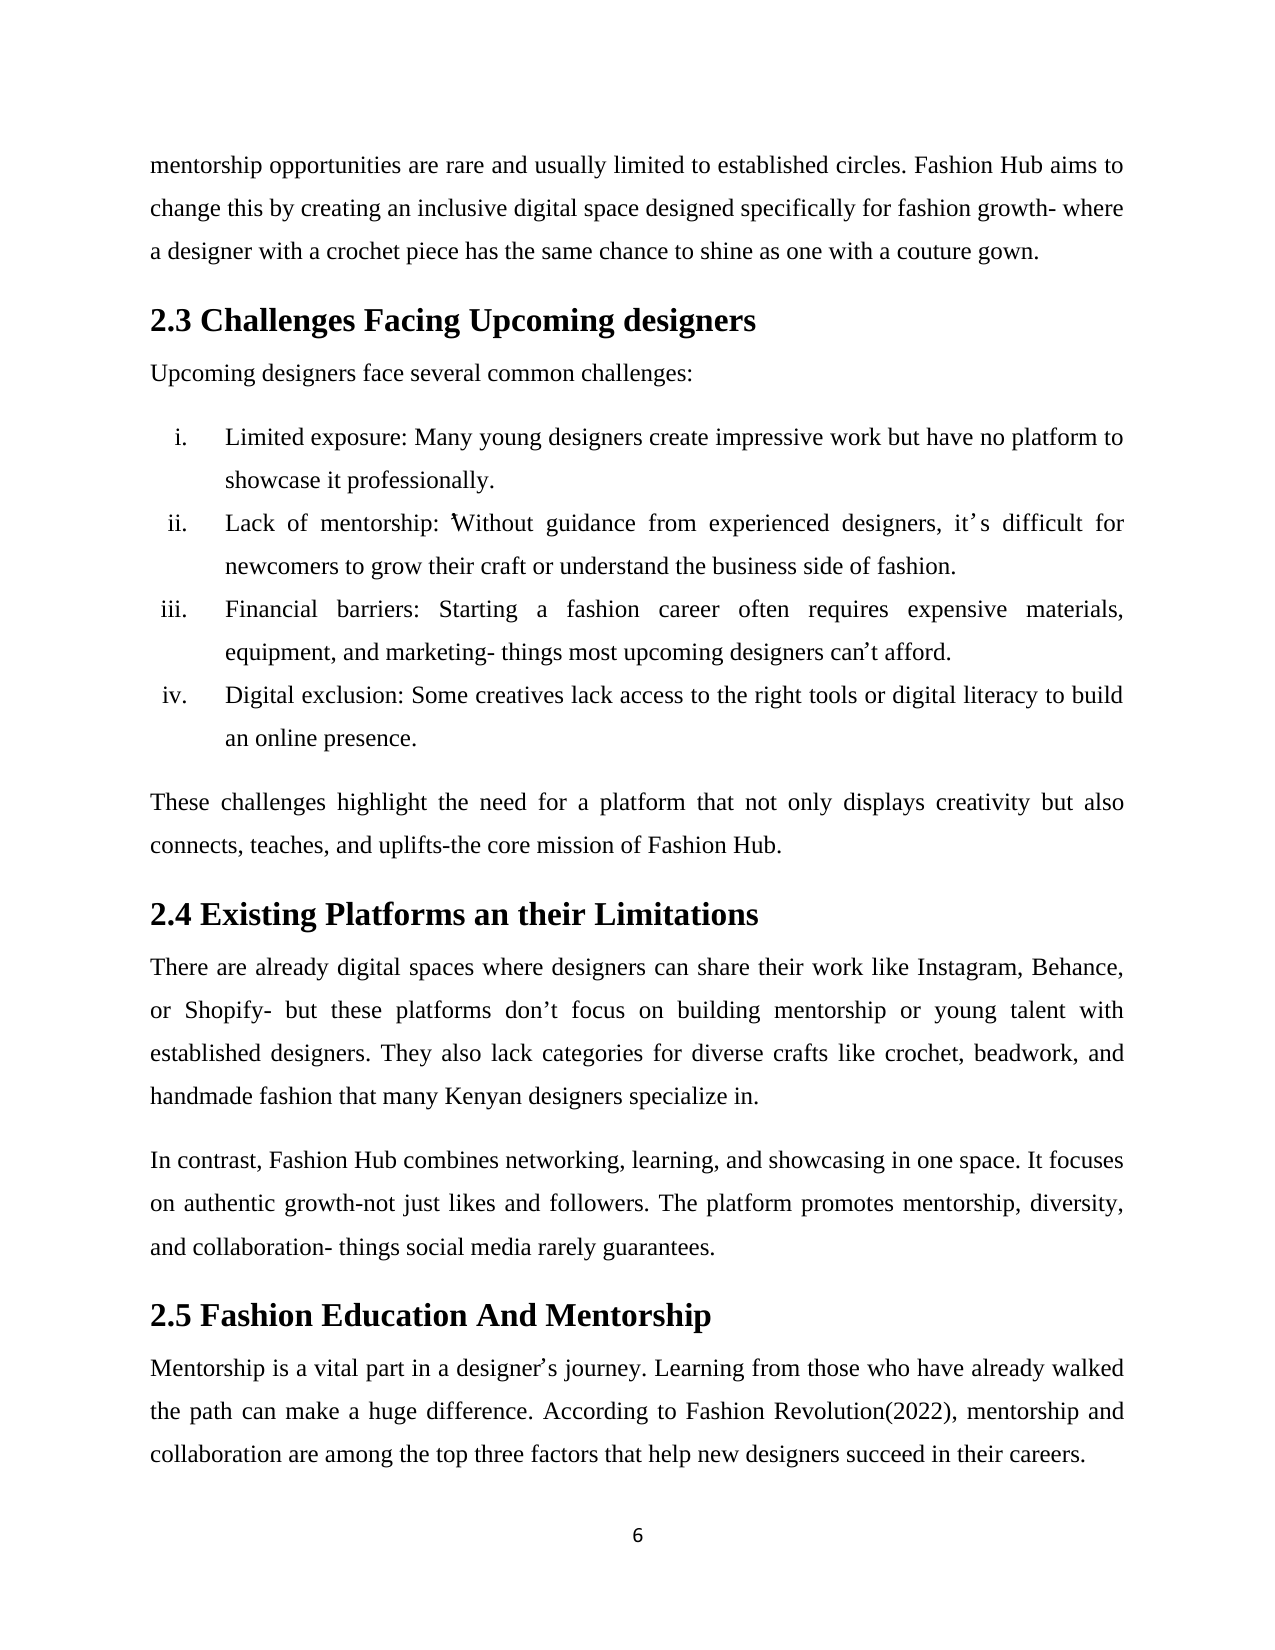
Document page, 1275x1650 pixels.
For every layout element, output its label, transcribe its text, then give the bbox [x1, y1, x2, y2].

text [150, 150, 1125, 265]
subtitle 2.5 Fashion Education And Mentorship [150, 1296, 1125, 1334]
list Limited exposure: Many young designers create impressive work but have no platform to showcase it professionally. [187, 422, 1125, 493]
subtitle 2.4 Existing Platforms an their Limitations [150, 894, 1125, 933]
list Lack of mentorship: ̛̛Without guidance from experienced designers, it̛ s difficult for newcomers to grow their craft or understand the business side of fashion. [187, 508, 1125, 580]
list Financial barriers: Starting a fashion career often requires expensive materials, equipment, and marketing- things most upcoming designers can̛ t afford. [187, 594, 1125, 666]
text Mentorship is a vital part in a designer̛ s journey. Learning from those who have already walked the path can make a huge difference. According to Fashion Revolution(2022), mentorship and collaboration are among the top three factors that help new designers succeed in their careers. [150, 1353, 1125, 1468]
text In contrast, Fashion Hub combines networking, learning, and showcasing in one space. It focuses on authentic growth-not just likes and followers. The platform promotes mentorship, diversity, and collaboration- things social media rarely guarantees. [150, 1145, 1125, 1260]
text These challenges highlight the need for a platform that not only displays creativity but also connects, teaches, and uplifts-the core mission of Fashion Hub. [150, 787, 1125, 859]
text There are already digital spaces where designers can share their work like Instagram, Behance, or Shopify- but these platforms don’t focus on building mentorship or young talent with established designers. They also lack categories for diverse crafts like crochet, beadwork, and handmade fashion that many Kenyan designers specialize in. [150, 952, 1125, 1110]
subtitle 2.3 Challenges Facing Upcoming designers [150, 300, 1125, 338]
list Digital exclusion: Some creatives lack access to the right tools or digital literacy to build an online presence. [187, 680, 1125, 752]
text Upcoming designers face several common challenges: [150, 358, 1125, 386]
